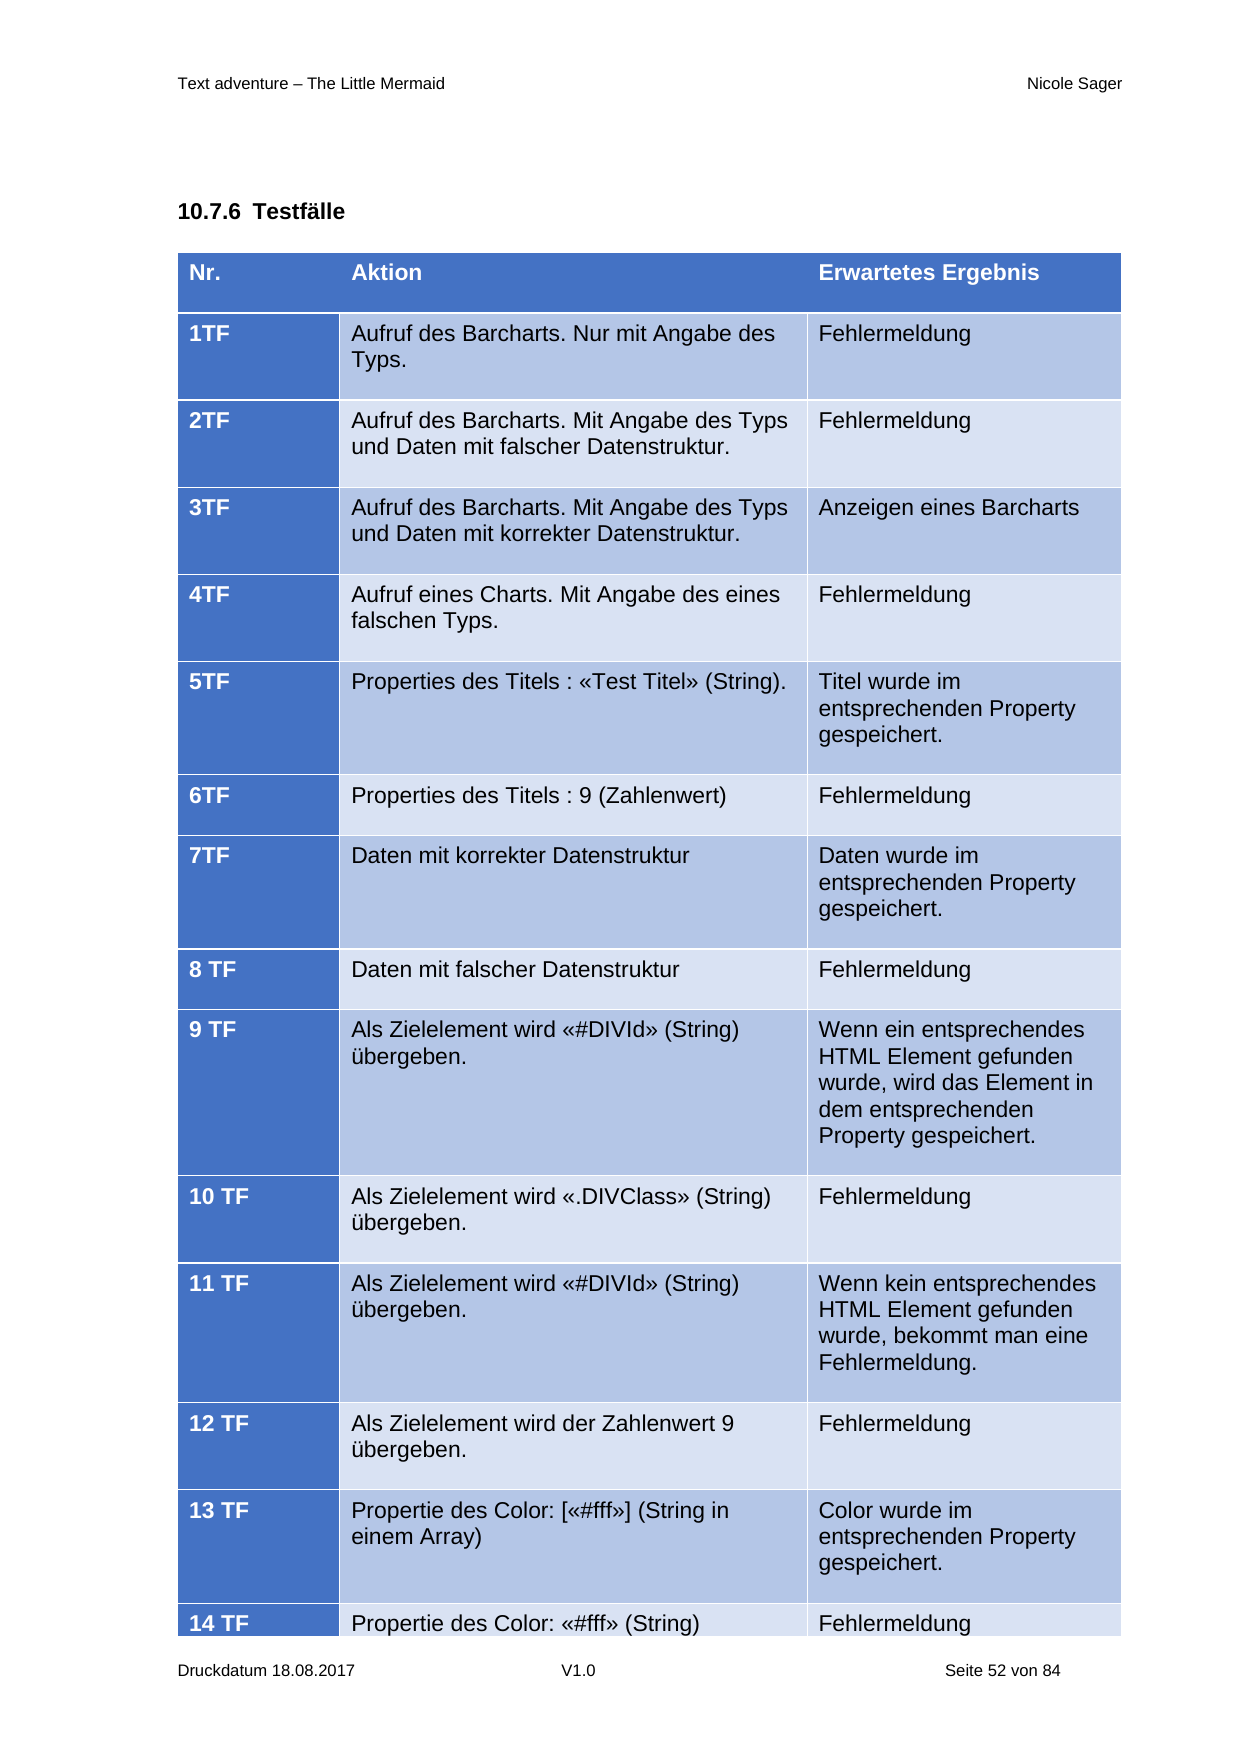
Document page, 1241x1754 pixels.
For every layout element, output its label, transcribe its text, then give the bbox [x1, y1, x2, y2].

table_cell 7TF [178, 836, 339, 948]
table_cell Daten wurde im entsprechenden Property gespeichert. [808, 836, 1121, 948]
table_cell Als Zielelement wird der Zahlenwert 9 übergeben. [340, 1403, 807, 1489]
table_cell 3TF [178, 488, 339, 574]
table_cell Als Zielelement wird «#DIVId» (String) übergeben. [340, 1010, 807, 1175]
table_header Nr. [178, 253, 340, 312]
table_cell 9 TF [178, 1010, 339, 1175]
table_cell 14 TF [178, 1604, 339, 1636]
table_cell Aufruf des Barcharts. Mit Angabe des Typs und Daten mit falscher Datenstruktur. [340, 401, 807, 487]
table_cell Als Zielelement wird «#DIVId» (String) übergeben. [340, 1264, 807, 1402]
table_cell Fehlermeldung [808, 1403, 1121, 1489]
table_cell 5TF [178, 662, 339, 774]
table_cell 6TF [178, 775, 339, 835]
table_cell Properties des Titels : «Test Titel» (String). [340, 662, 807, 774]
table_cell 11 TF [178, 1264, 339, 1402]
table_cell Wenn ein entsprechendes HTML Element gefunden wurde, wird das Element in dem entsprechenden Property gespeichert. [808, 1010, 1121, 1175]
table_cell 4TF [178, 575, 339, 661]
table_cell Properties des Titels : 9 (Zahlenwert) [340, 775, 807, 835]
subtitle Testfälle [177, 198, 1122, 225]
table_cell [340, 1604, 807, 1636]
table_cell Titel wurde im entsprechenden Property gespeichert. [808, 662, 1121, 774]
table_cell 8 TF [178, 950, 339, 1009]
table_cell Als Zielelement wird «.DIVClass» (String) übergeben. [340, 1176, 807, 1262]
table_cell 12 TF [178, 1403, 339, 1489]
table_cell 13 TF [178, 1490, 339, 1603]
table_cell Aufruf des Barcharts. Nur mit Angabe des Typs. [340, 314, 807, 399]
table_cell Fehlermeldung [808, 401, 1121, 487]
table_cell Fehlermeldung [808, 575, 1121, 661]
table_cell Daten mit falscher Datenstruktur [340, 950, 807, 1009]
table_cell Fehlermeldung [808, 775, 1121, 835]
table_cell Fehlermeldung [808, 314, 1121, 399]
table_cell 10 TF [178, 1176, 339, 1262]
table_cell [808, 1490, 1121, 1603]
table_cell Aufruf des Barcharts. Mit Angabe des Typs und Daten mit korrekter Datenstruktur. [340, 488, 807, 574]
table_cell Fehlermeldung [808, 1604, 1121, 1636]
table_cell 1TF [178, 314, 339, 399]
table_cell 2TF [178, 401, 339, 487]
table_header Erwartetes Ergebnis [807, 253, 1121, 312]
table_cell Wenn kein entsprechendes HTML Element gefunden wurde, bekommt man eine Fehlermeldung. [808, 1264, 1121, 1402]
table_cell Fehlermeldung [808, 1176, 1121, 1262]
table_header Aktion [340, 253, 807, 312]
table_cell Propertie des Color: [«#fff»] (String in einem Array) [340, 1490, 807, 1603]
table_cell Anzeigen eines Barcharts [808, 488, 1121, 574]
table_cell Aufruf eines Charts. Mit Angabe des eines falschen Typs. [340, 575, 807, 661]
table_cell Daten mit korrekter Datenstruktur [340, 836, 807, 948]
table_cell Fehlermeldung [808, 950, 1121, 1009]
